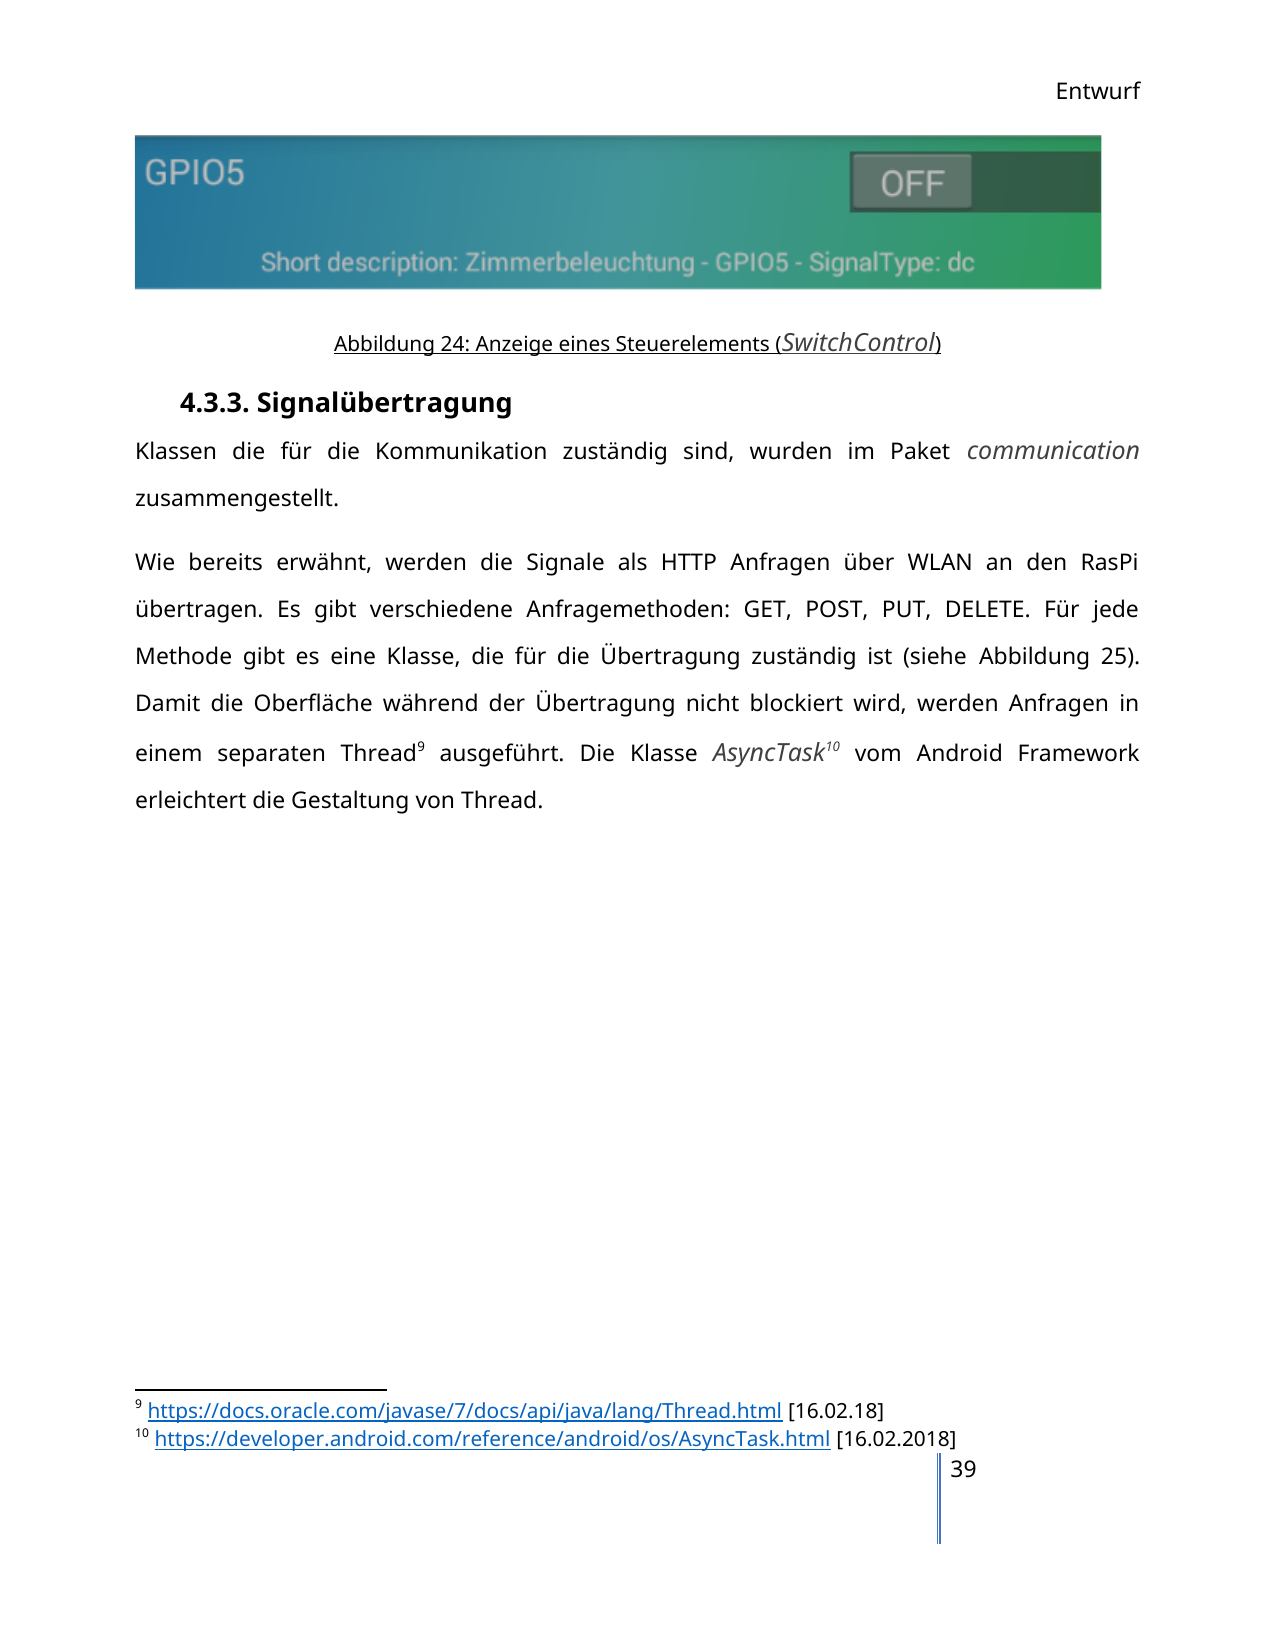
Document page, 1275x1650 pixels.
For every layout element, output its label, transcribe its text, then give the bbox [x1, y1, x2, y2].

subtitle Signalübertragung [180, 383, 1140, 420]
picture [134, 135, 1102, 292]
text Klassen die für die Kommunikation zuständig sind, wurden im Paket communication zusammengestellt. [135, 433, 1140, 514]
text Abbildung 24: Anzeige eines Steuerelements (SwitchControl) [135, 324, 1140, 358]
text Wie bereits erwähnt, werden die Signale als HTTP Anfragen über WLAN an den RasPi übertragen. Es gibt verschiedene Anfragemethoden: GET, POST, PUT, DELETE. Für jede Methode gibt es eine Klasse, die für die Übertragung zuständig ist (siehe Abbildung 25). Damit die Oberfläche während der Übertragung nicht blockiert wird, werden Anfragen in einem separaten Thread ausgeführt. Die Klasse AsyncTask vom Android Framework erleichtert die Gestaltung von Thread. [135, 546, 1140, 816]
